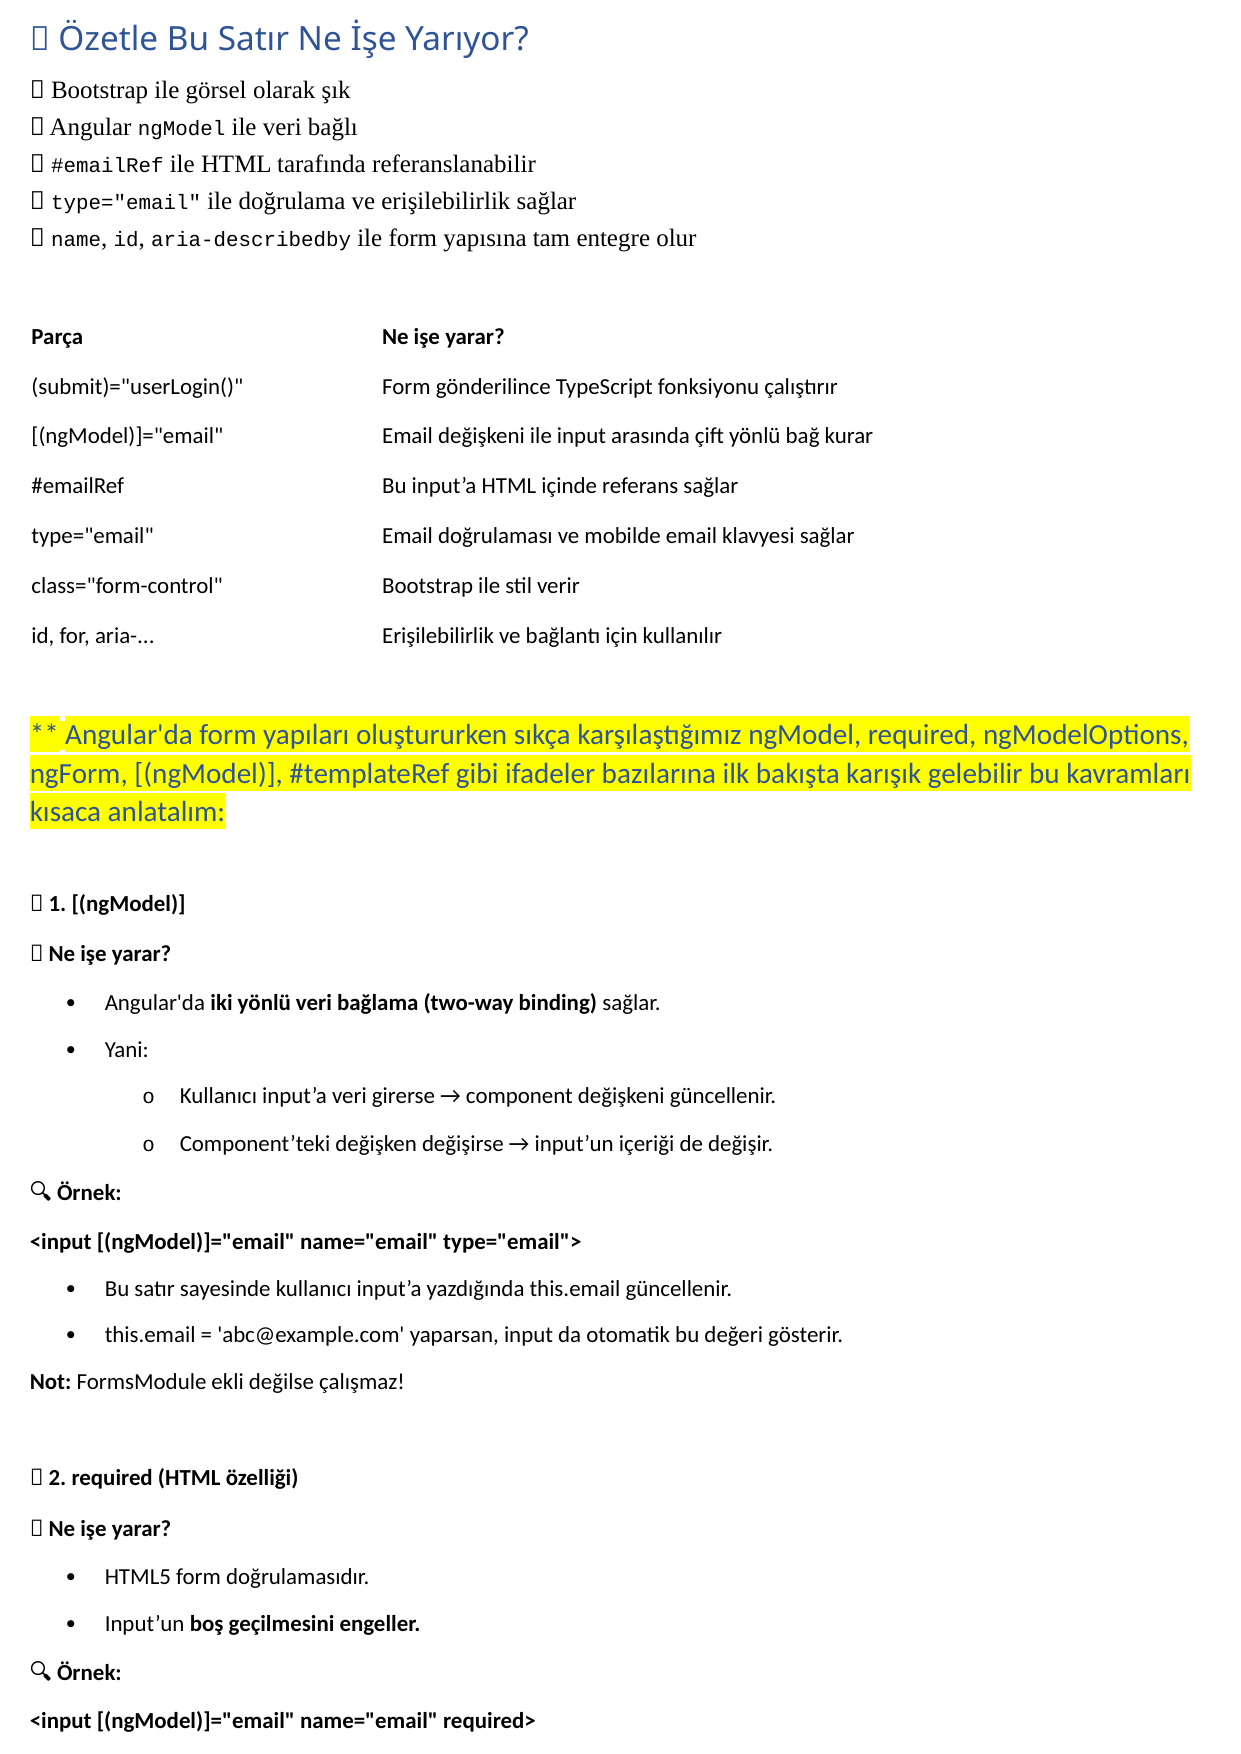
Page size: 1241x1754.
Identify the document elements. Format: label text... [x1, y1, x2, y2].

table_cell Form gönderilince TypeScript fonksiyonu çalıştırır [380, 370, 1182, 420]
text <input [(ngModel)]="email" name="email" type="email"> [29, 1227, 1196, 1255]
list Component’teki değişken değişirse → input’un içeriği de değişir. [142, 1129, 1196, 1157]
table_header Parça [30, 320, 380, 370]
list Bu satır sayesinde kullanıcı input’a yazdığında this.email güncellenir. [67, 1274, 1196, 1302]
subtitle ** Angular'da form yapıları oluştururken sıkça karşılaştığımız ngModel, required, ngModelOptions, ngForm, [(ngModel)], #templateRef gibi ifadeler bazılarına ilk bakışta karışık gelebilir bu kavramları kısaca anlatalım: [29, 716, 1196, 829]
table_cell Email doğrulaması ve mobilde email klavyesi sağlar [380, 520, 1182, 570]
text 🔹 Bootstrap ile görsel olarak şık 🔹 Angular ngModel ile veri bağlı 🔹 #emailRef ile HTML tarafında referanslanabilir 🔹 type="email" ile doğrulama ve erişilebilirlik sağlar 🔹 name, id, aria-describedby ile form yapısına tam entegre olur [29, 72, 1196, 253]
table_cell #emailRef [30, 470, 380, 520]
table_cell Email değişkeni ile input arasında çift yönlü bağ kurar [380, 420, 1182, 470]
list Kullanıcı input’a veri girerse → component değişkeni güncellenir. [142, 1082, 1196, 1110]
list HTML5 form doğrulamasıdır. [67, 1562, 1196, 1590]
list Yani: [67, 1035, 1196, 1063]
table_cell type="email" [30, 520, 380, 570]
text 🔹 Ne işe yarar? [29, 1512, 1196, 1543]
table_cell (submit)="userLogin()" [30, 370, 380, 420]
text 🔍 Örnek: [29, 1176, 1196, 1208]
table_cell [(ngModel)]="email" [30, 420, 380, 470]
text Not: FormsModule ekli değilse çalışmaz! [29, 1367, 1196, 1395]
list Angular'da iki yönlü veri bağlama (two-way binding) sağlar. [67, 988, 1196, 1016]
text ✅ 2. required (HTML özelliği) [29, 1461, 1196, 1492]
list Input’un boş geçilmesini engeller. [67, 1609, 1196, 1637]
table_cell Bu input’a HTML içinde referans sağlar [380, 470, 1182, 520]
text ✅ 1. [(ngModel)] [29, 887, 1196, 918]
table_cell Erişilebilirlik ve bağlantı için kullanılır [380, 620, 1182, 669]
table_cell class="form-control" [30, 570, 380, 620]
table_header Ne işe yarar? [380, 320, 1182, 370]
text 🔍 Örnek: [29, 1656, 1196, 1687]
list this.email = 'abc@example.com' yaparsan, input da otomatik bu değeri gösterir. [67, 1321, 1196, 1348]
table_cell id, for, aria-... [30, 620, 380, 669]
text <input [(ngModel)]="email" name="email" required> [29, 1706, 1196, 1734]
subtitle 🔄 Özetle Bu Satır Ne İşe Yarıyor? [29, 15, 1196, 60]
text 🔹 Ne işe yarar? [29, 937, 1196, 969]
table_cell Bootstrap ile stil verir [380, 570, 1182, 620]
